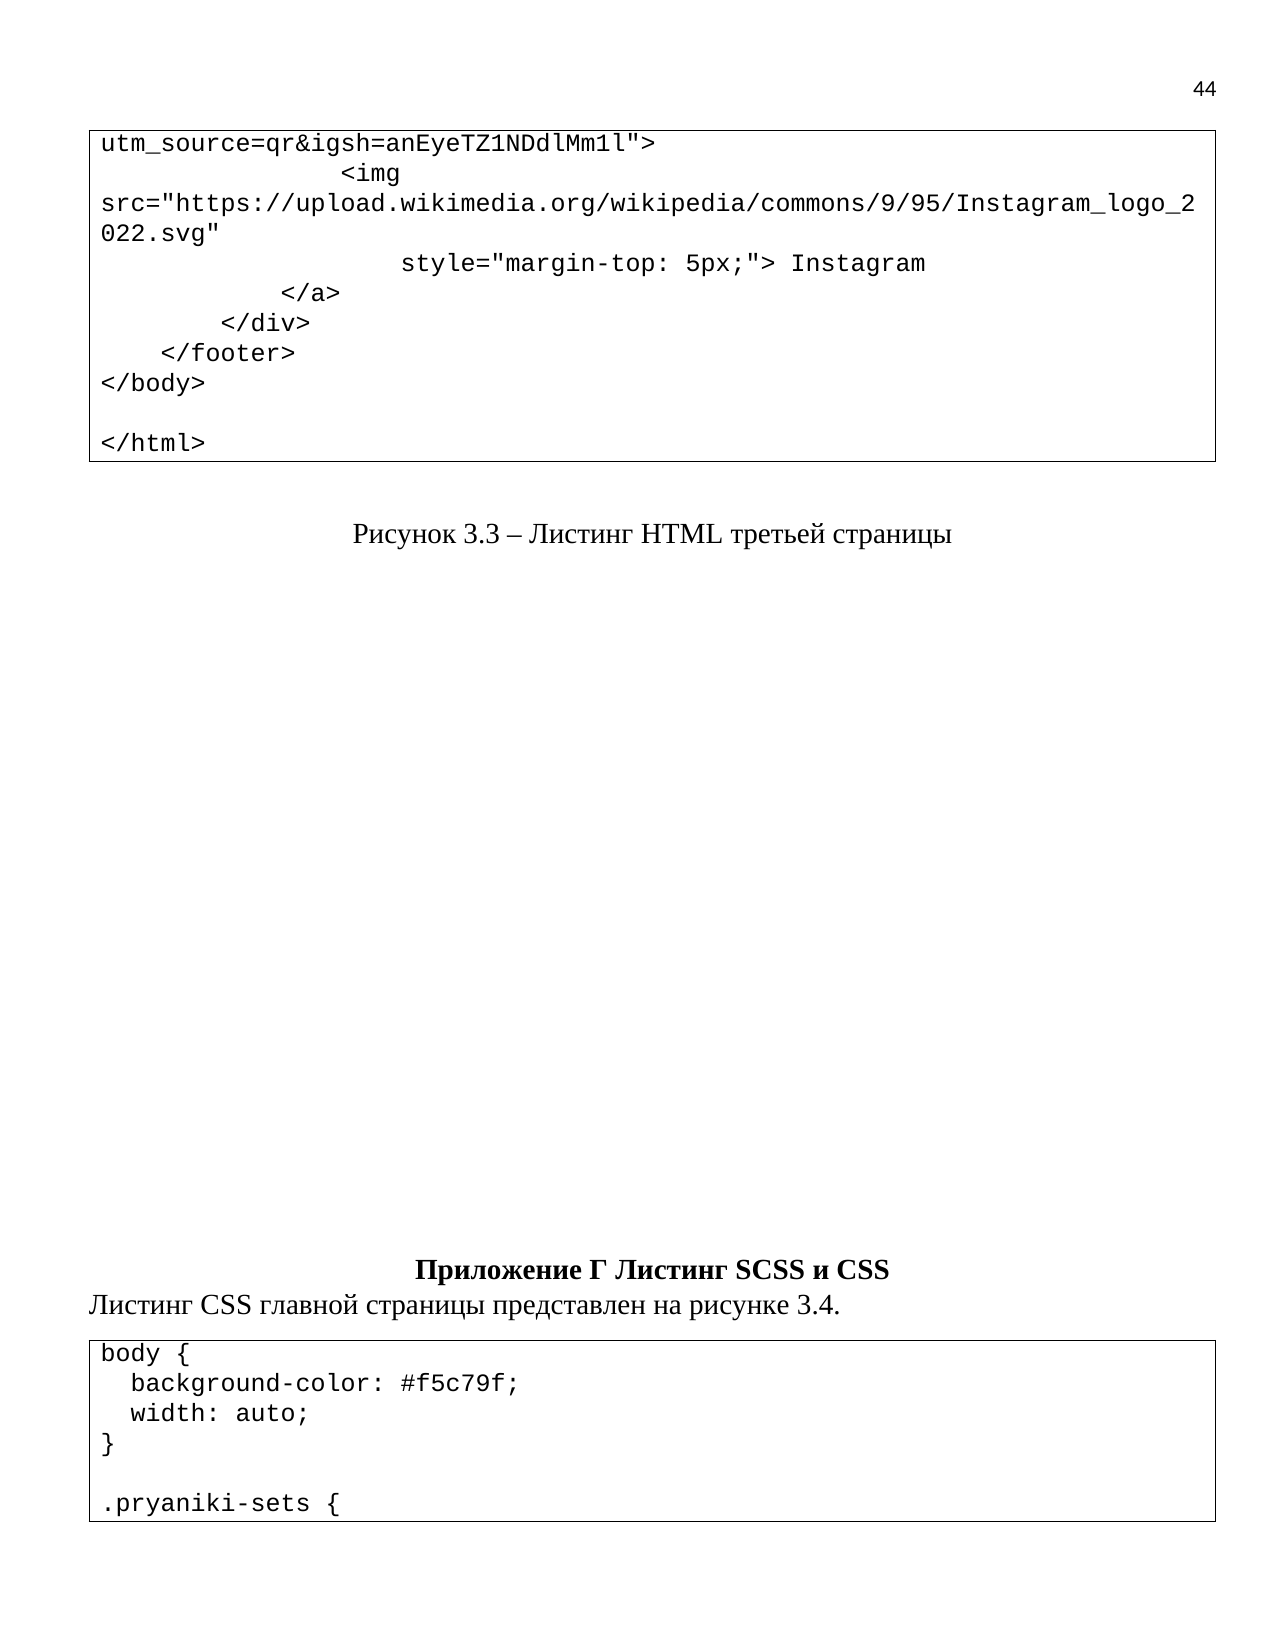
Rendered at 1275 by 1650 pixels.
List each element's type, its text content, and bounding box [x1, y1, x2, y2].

text Листинг CSS главной страницы представлен на рисунке 3.4. [89, 1287, 1216, 1321]
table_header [90, 131, 1215, 461]
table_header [90, 1341, 1215, 1521]
subtitle Приложение Г Листинг SCSS и CSS [89, 1252, 1216, 1286]
text Рисунок 3.3 – Листинг HTML третьей страницы [89, 516, 1216, 550]
